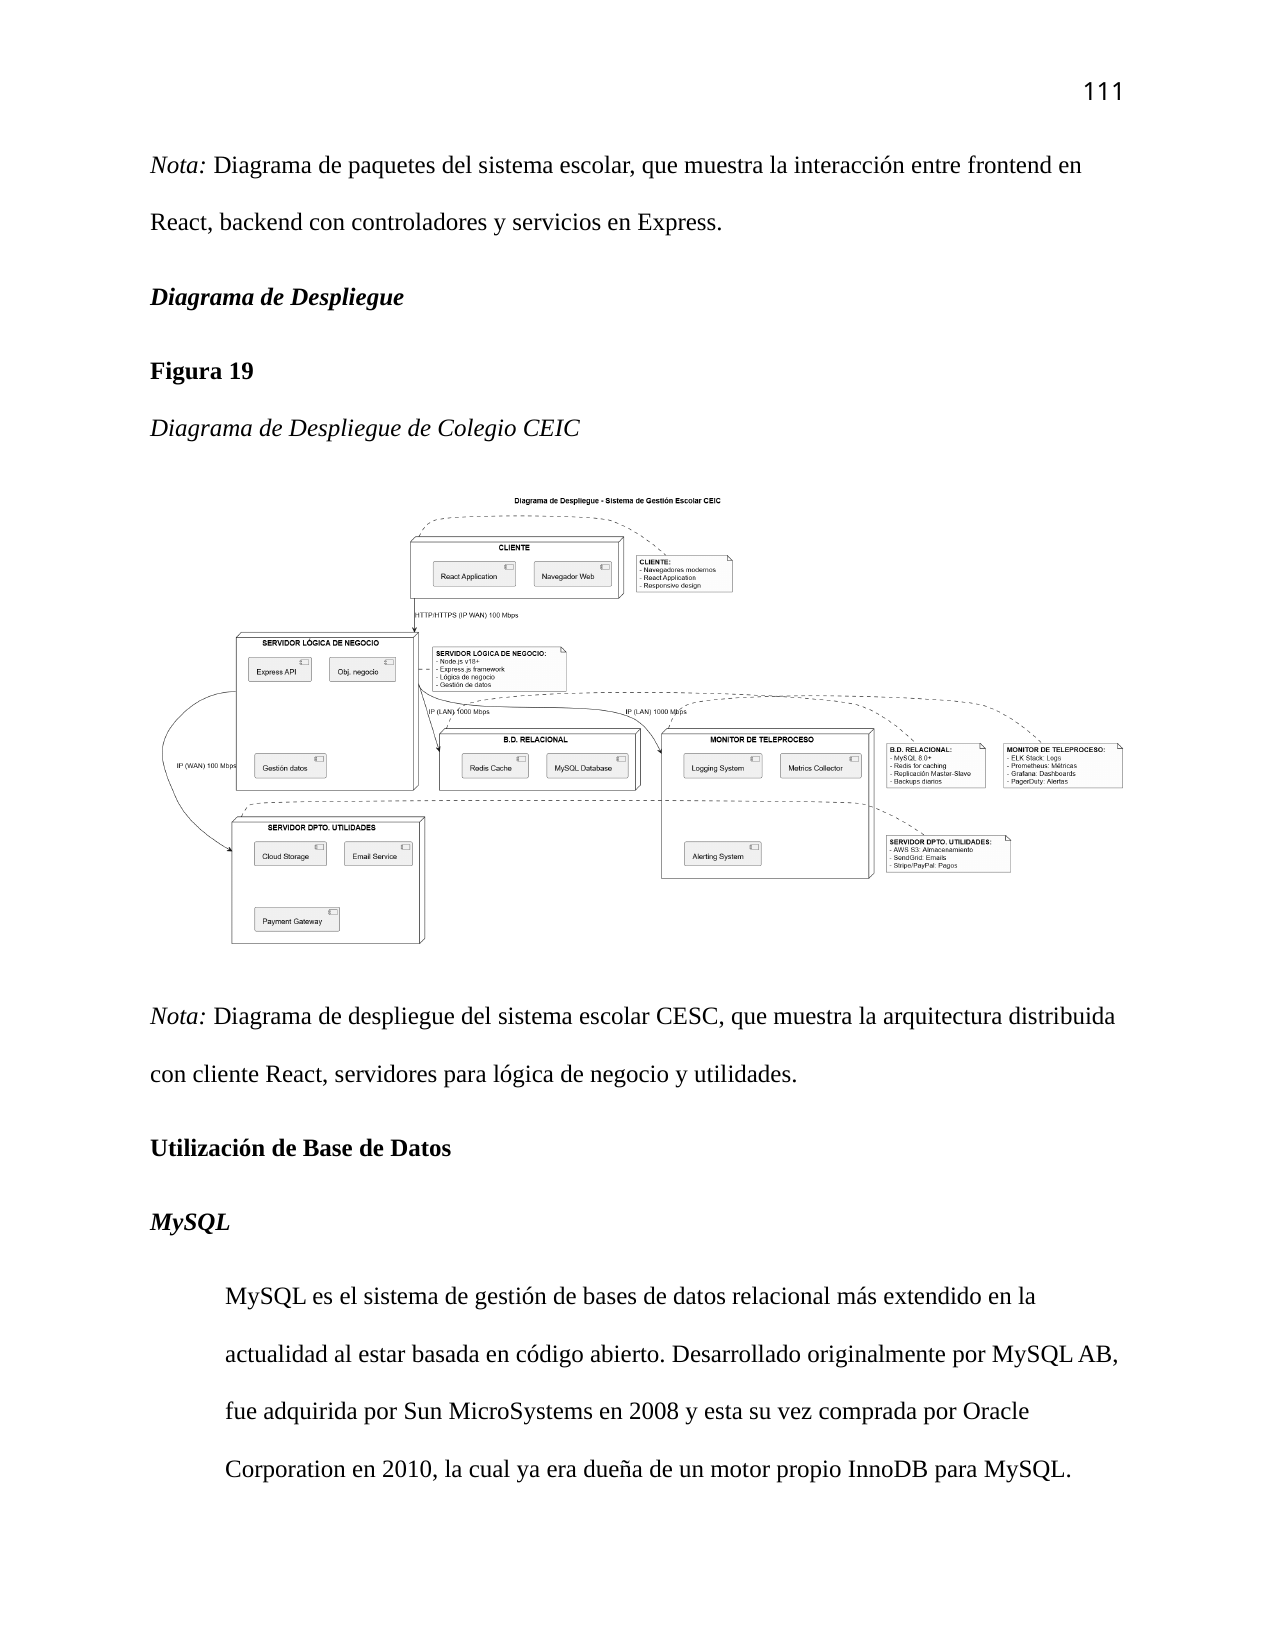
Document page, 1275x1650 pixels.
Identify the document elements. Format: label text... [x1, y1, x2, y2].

subtitle Diagrama de Despliegue [150, 282, 1125, 310]
text Nota: Diagrama de paquetes del sistema escolar, que muestra la interacción entre frontend en React, backend con controladores y servicios en Express. [150, 150, 1125, 236]
text Figura 19 Diagrama de Despliegue de Colegio CEIC [150, 356, 1125, 442]
subtitle Utilización de Base de Datos [150, 1133, 1125, 1162]
picture [150, 491, 1125, 952]
text Nota: Diagrama de despliegue del sistema escolar CESC, que muestra la arquitectura distribuida con cliente React, servidores para lógica de negocio y utilidades. [150, 1001, 1125, 1088]
subtitle MySQL [150, 1207, 1125, 1236]
text MySQL es el sistema de gestión de bases de datos relacional más extendido en la actualidad al estar basada en código abierto. Desarrollado originalmente por MySQL AB, fue adquirida por Sun MicroSystems en 2008 y esta su vez comprada por Oracle Corporation en 2010, la cual ya era dueña de un motor propio InnoDB para MySQL. [225, 1281, 1125, 1483]
